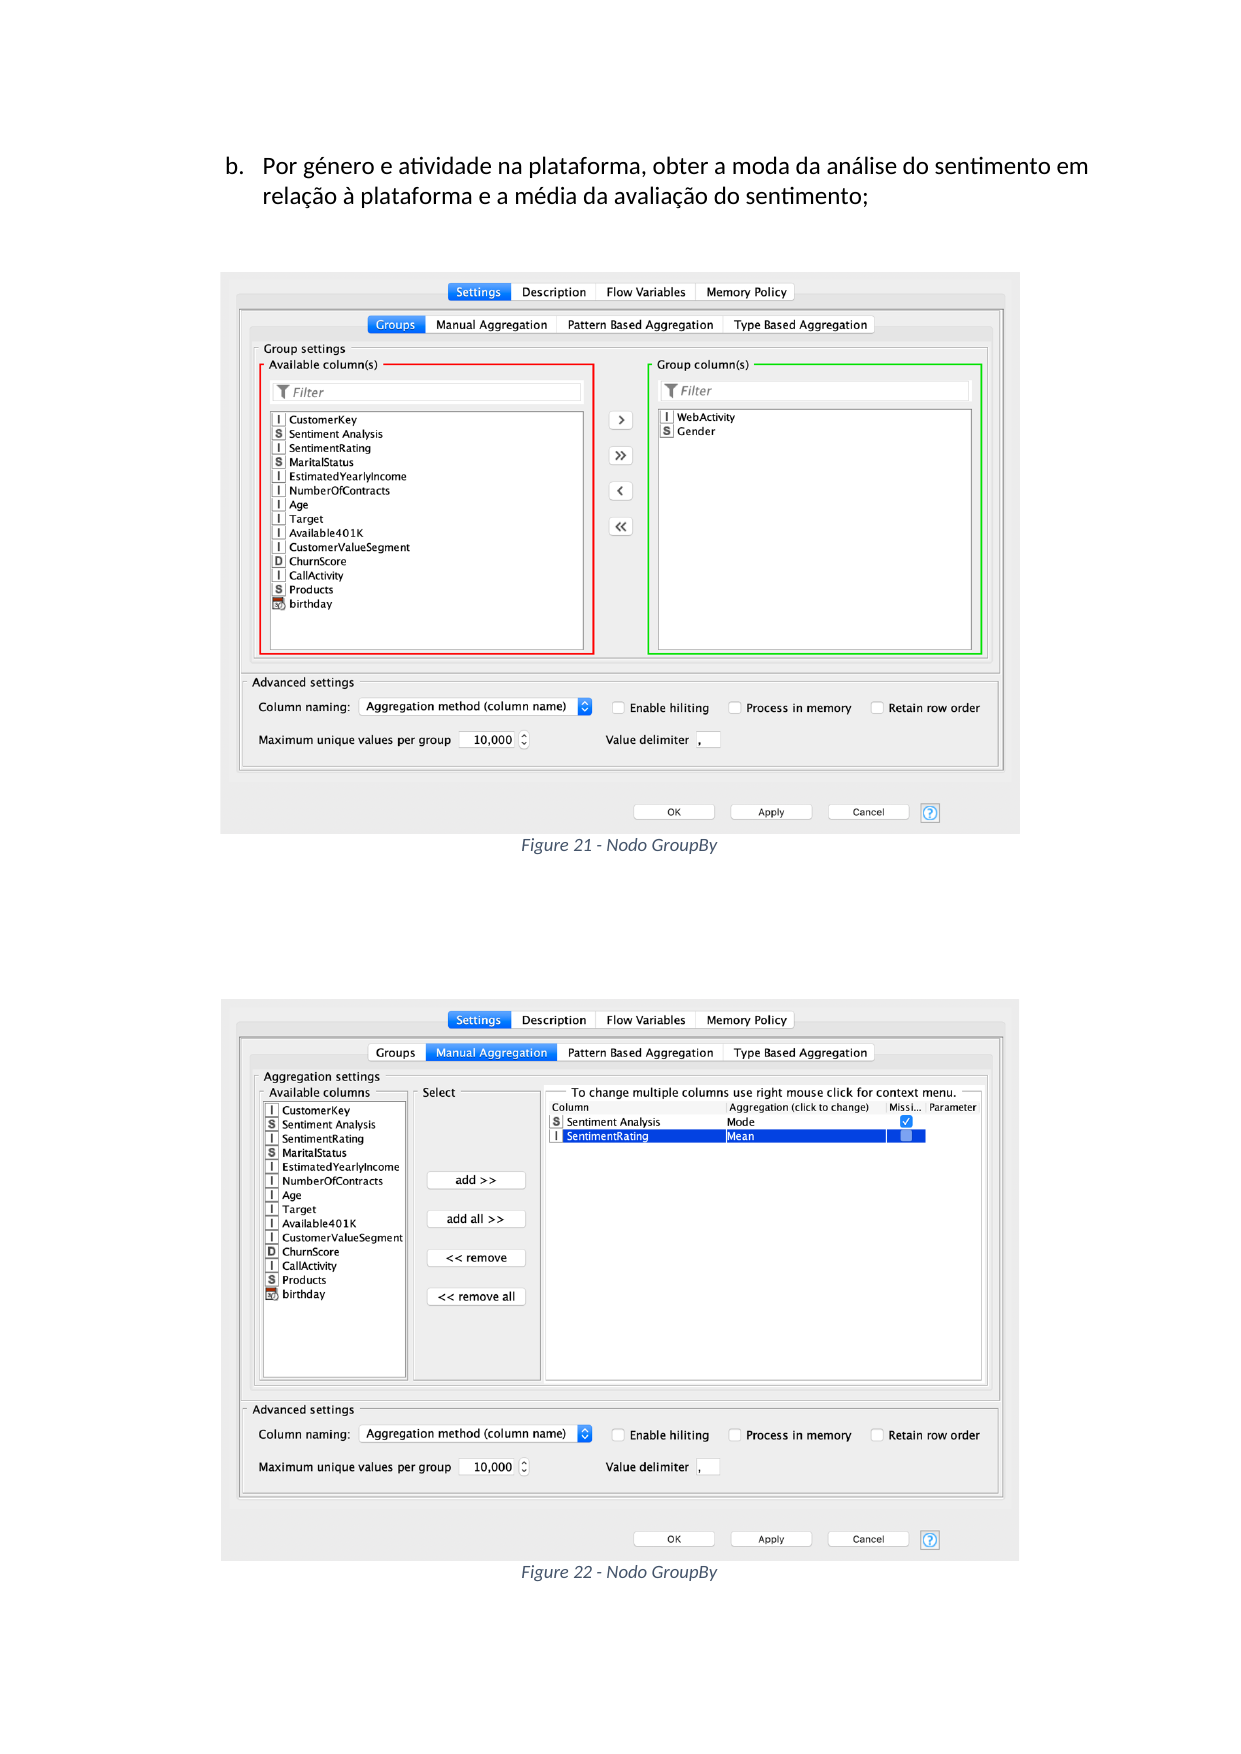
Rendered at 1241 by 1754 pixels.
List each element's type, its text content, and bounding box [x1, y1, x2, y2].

picture [220, 272, 1020, 834]
list Por género e atividade na plataforma, obter a moda da análise do sentimento em [225, 150, 1090, 181]
list relação à plataforma e a média da avaliação do sentimento; [262, 181, 1090, 211]
picture [221, 999, 1020, 1561]
